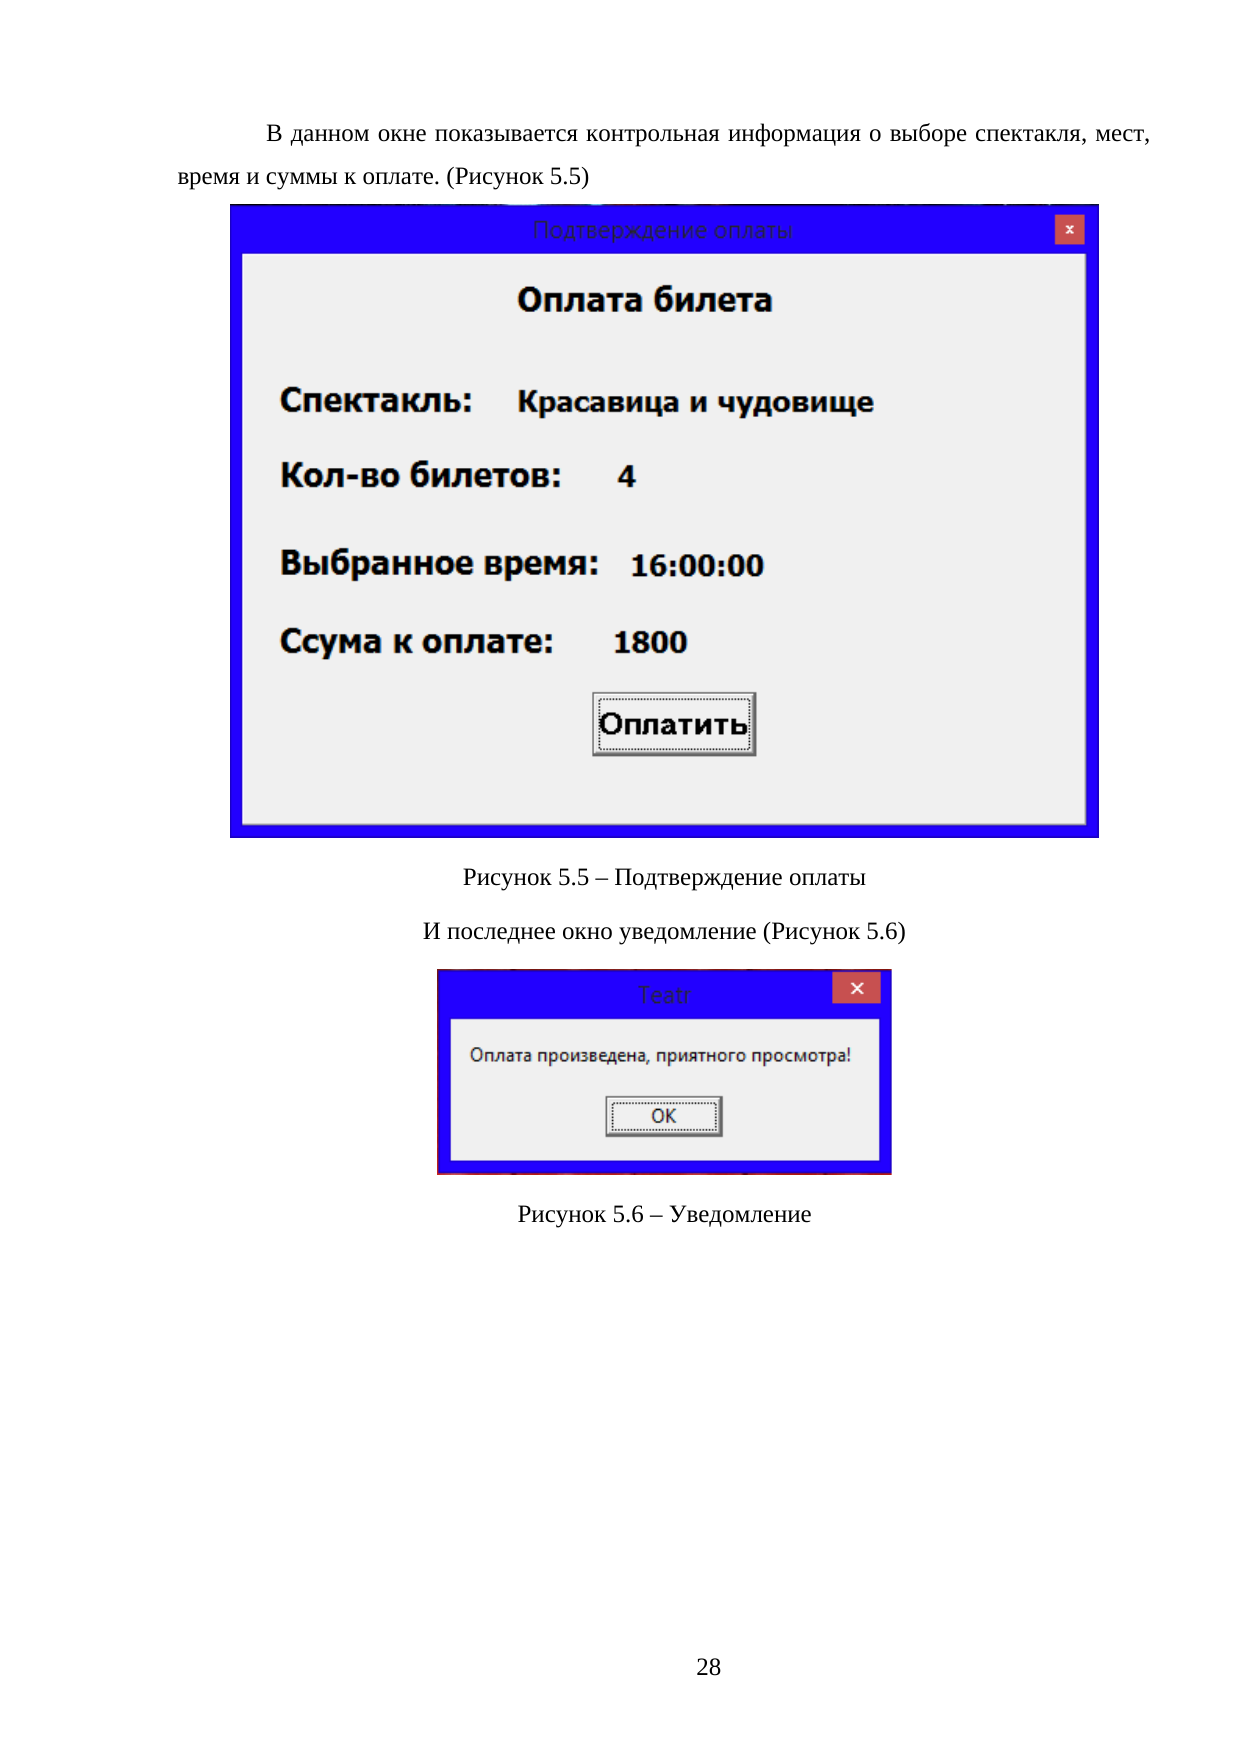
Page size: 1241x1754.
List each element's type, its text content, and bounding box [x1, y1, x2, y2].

picture [230, 204, 1099, 838]
text Рисунок 5.5 – Подтверждение оплаты [177, 862, 1152, 891]
text Рисунок 5.6 – Уведомление [177, 1199, 1152, 1228]
text И последнее окно уведомление (Рисунок 5.6) [177, 916, 1152, 945]
picture [437, 969, 892, 1175]
text В данном окне показывается контрольная информация о выборе спектакля, мест, время и суммы к оплате. (Рисунок 5.5) [177, 118, 1152, 190]
